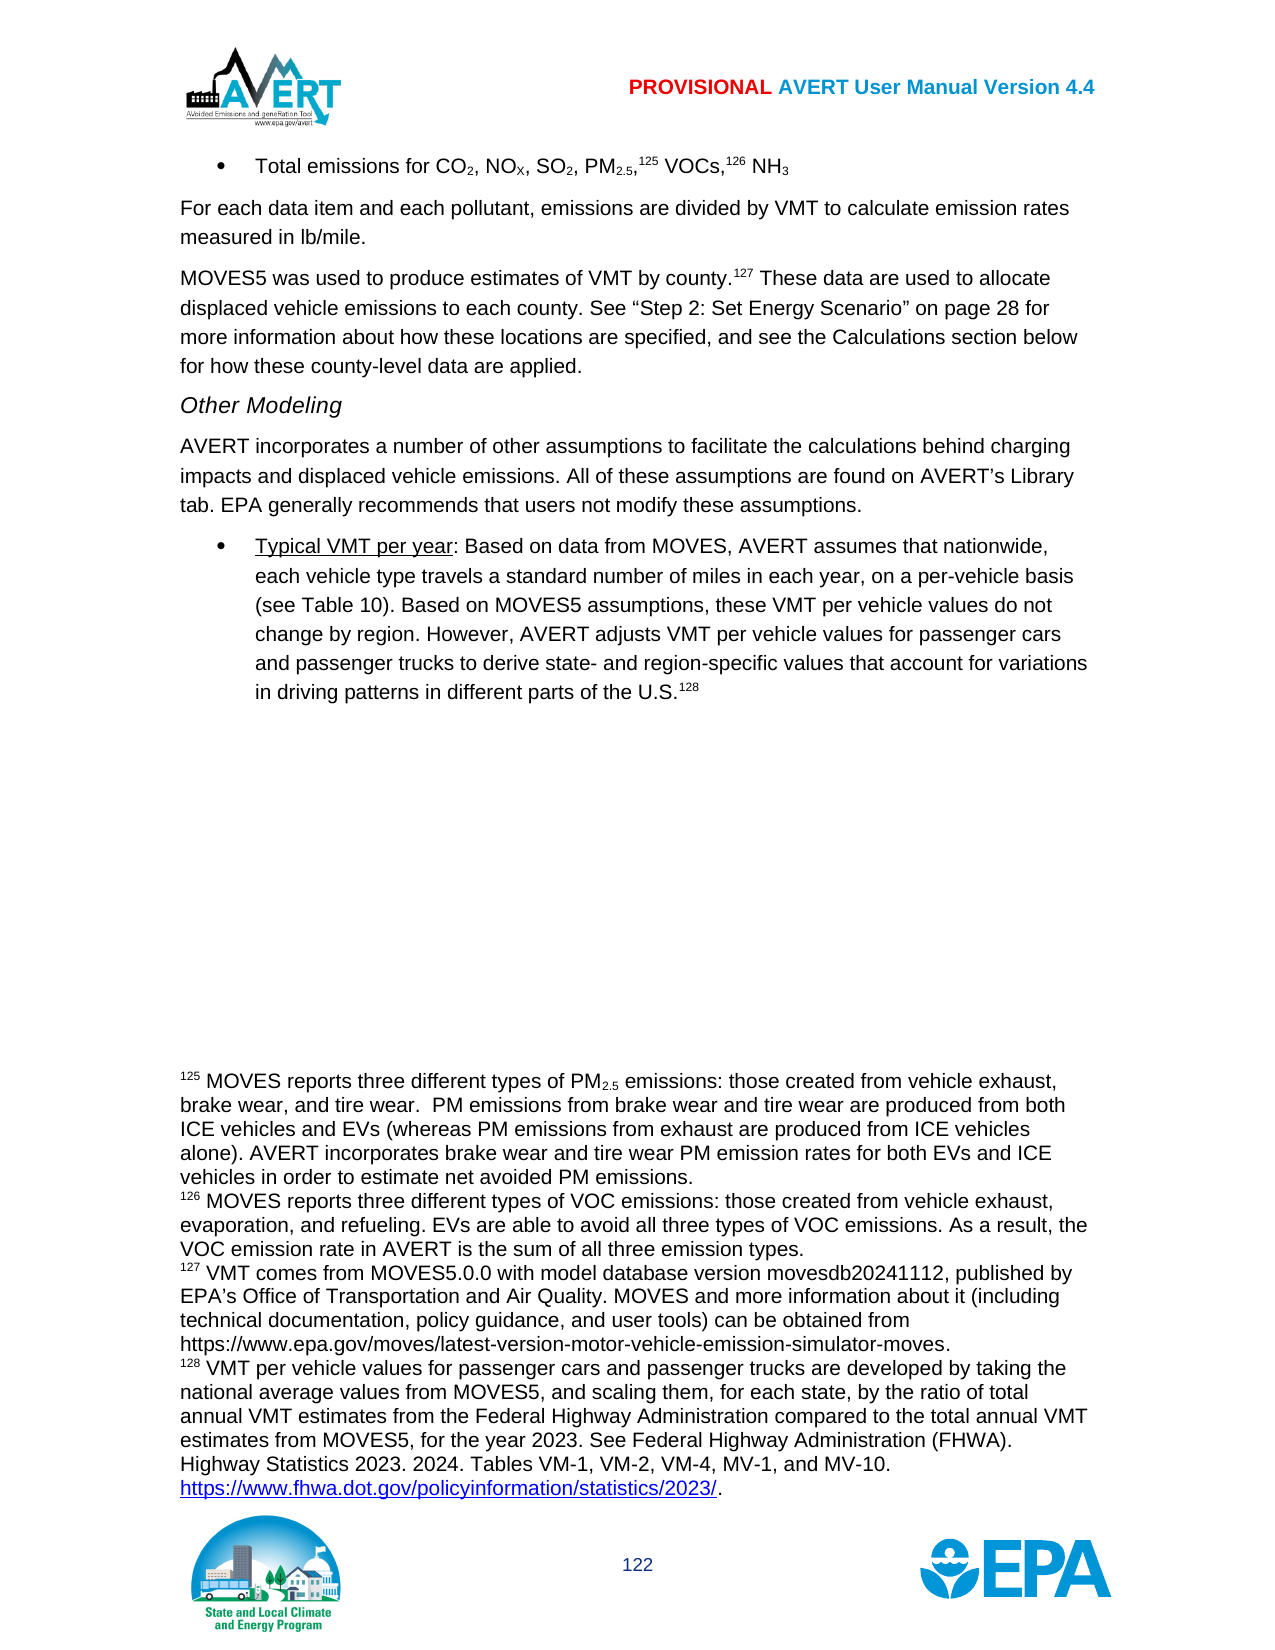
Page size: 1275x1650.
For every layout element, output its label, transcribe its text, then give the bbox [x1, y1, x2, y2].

text AVERT incorporates a number of other assumptions to facilitate the calculations behind charging impacts and displaced vehicle emissions. All of these assumptions are found on AVERT’s Library tab. EPA generally recommends that users not modify these assumptions. [180, 431, 1095, 518]
list Total emissions for CO2, NOX, SO2, PM2.5, VOCs, NH3 [217, 150, 1095, 179]
subtitle Other Modeling [180, 392, 1095, 418]
text MOVES5 was used to produce estimates of VMT by county. These data are used to allocate displaced vehicle emissions to each county. See “Step 2: Set Energy Scenario” on page 29 for more information about how these locations are specified, and see the Calculations section below for how these county-level data are applied. [180, 262, 1095, 379]
picture [184, 1513, 348, 1640]
list Typical VMT per year: Based on data from MOVES, AVERT assumes that nationwide, each vehicle type travels a standard number of miles in each year, on a per-vehicle basis (see Table 10). Based on MOVES5 assumptions, these VMT per vehicle values do not change by region. However, AVERT adjusts VMT per vehicle values for passenger cars and passenger trucks to derive state- and region-specific values that account for variations in driving patterns in different parts of the U.S. [217, 531, 1095, 706]
text For each data item and each pollutant, emissions are divided by VMT to calculate emission rates measured in lb/mile. [180, 192, 1095, 250]
picture [180, 40, 347, 131]
